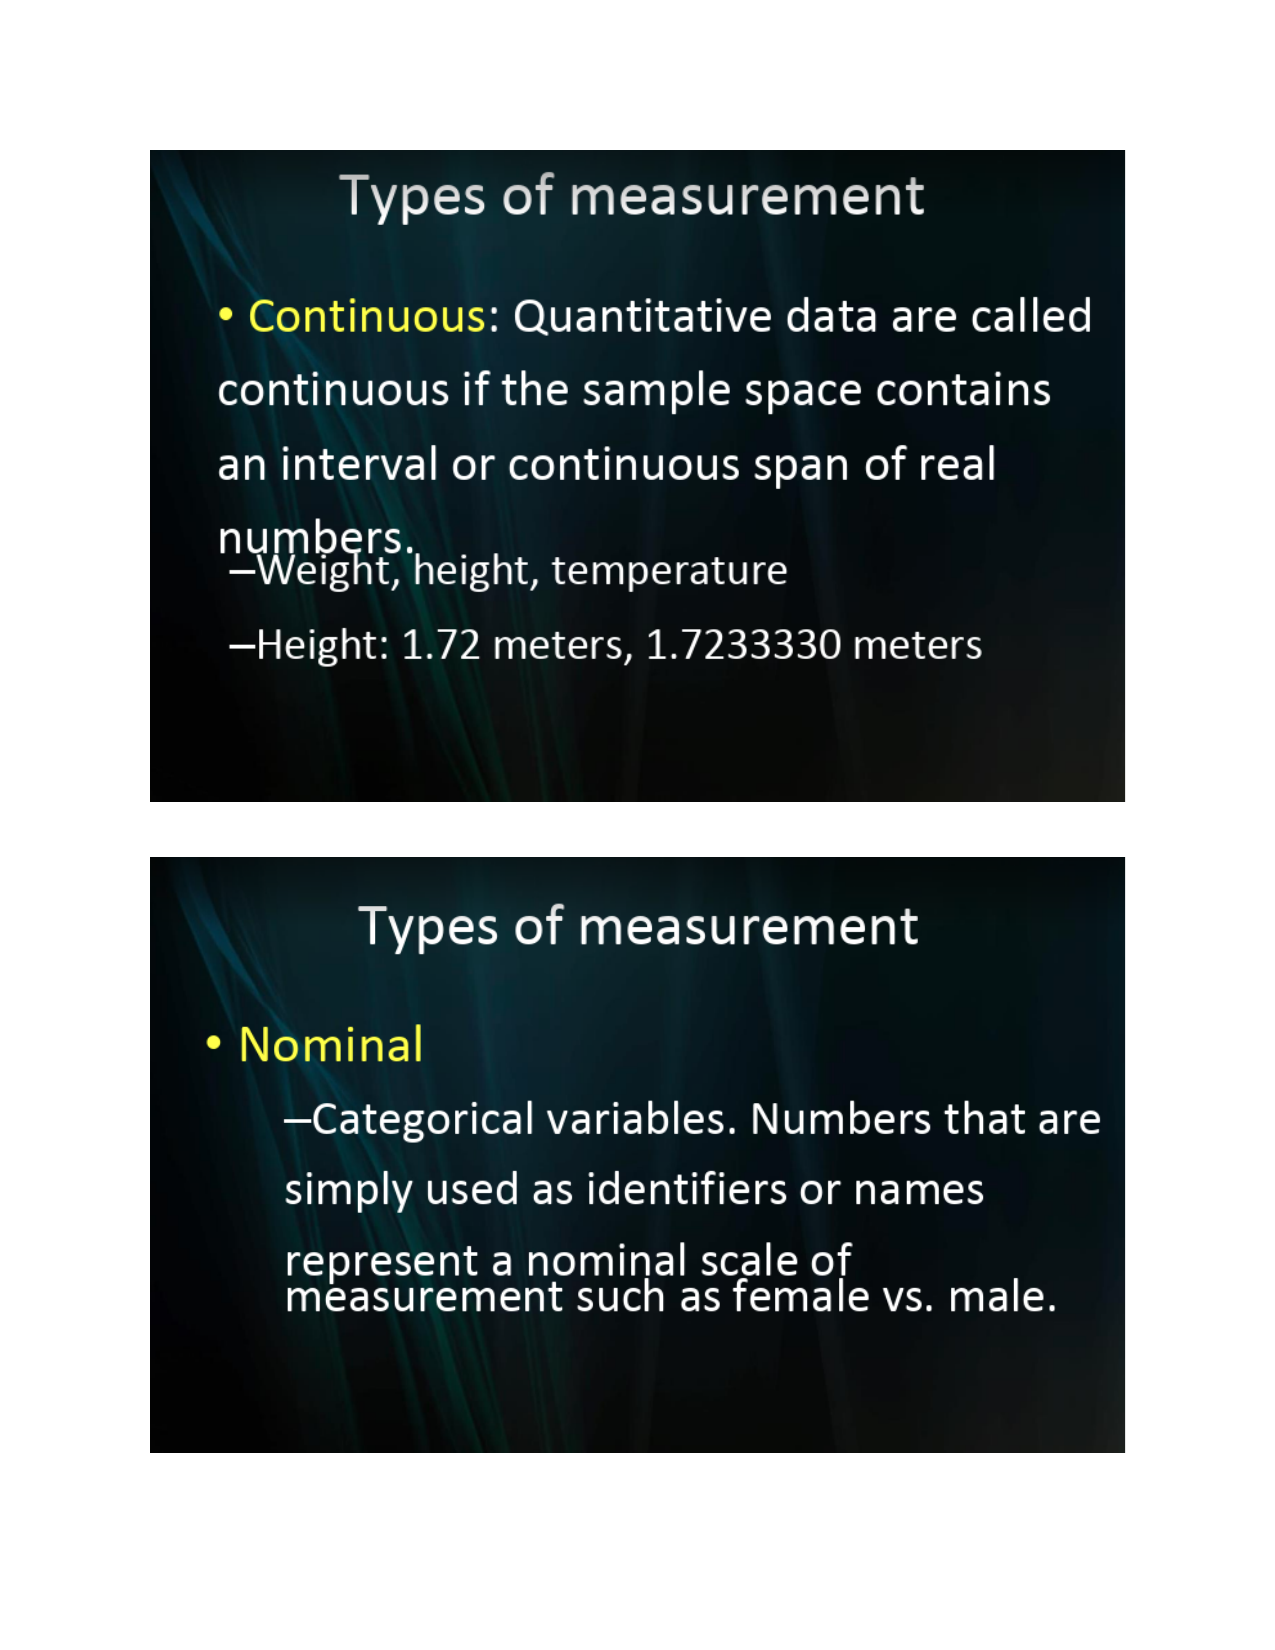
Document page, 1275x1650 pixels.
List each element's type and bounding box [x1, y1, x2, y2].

picture [150, 857, 1125, 1453]
picture [150, 150, 1125, 802]
